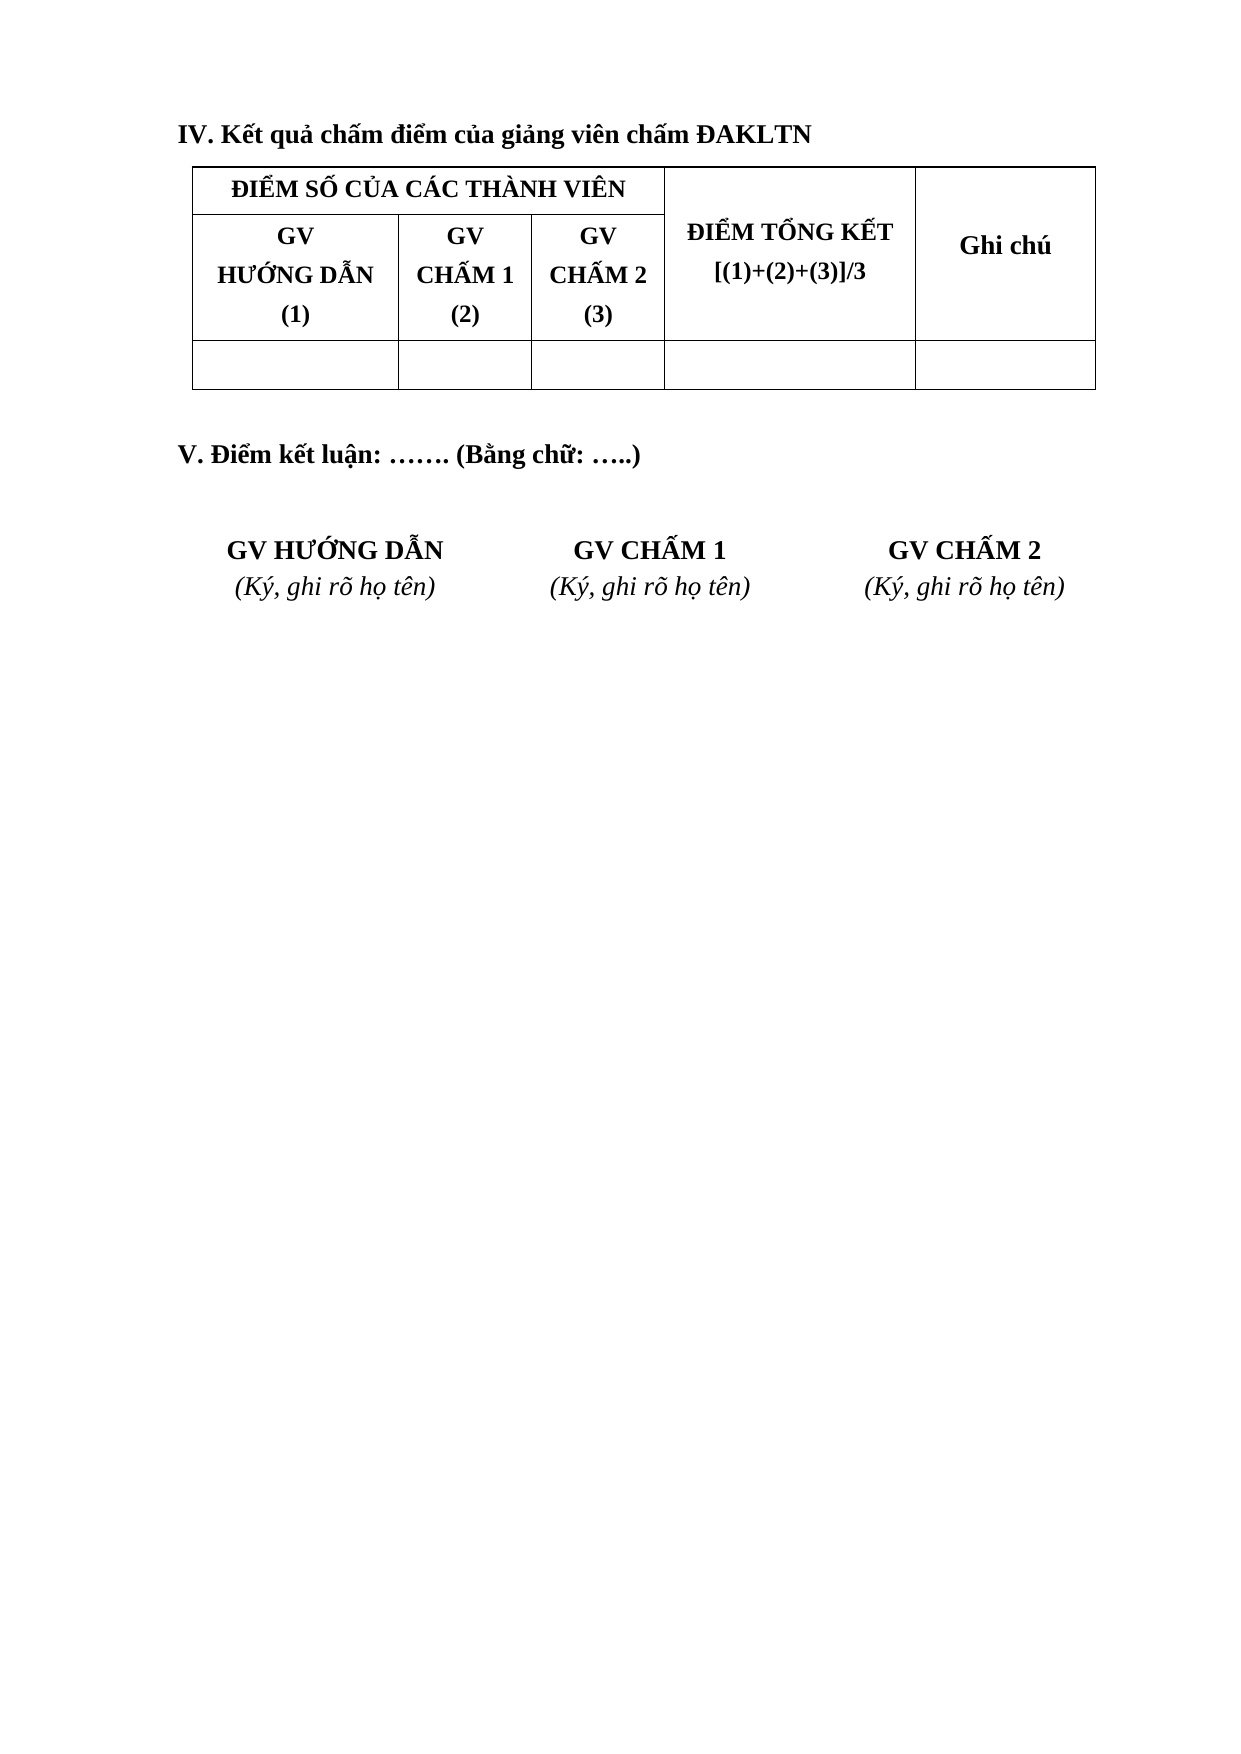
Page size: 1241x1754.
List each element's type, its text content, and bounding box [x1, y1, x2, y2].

table_cell [665, 341, 915, 389]
table_cell [916, 341, 1095, 389]
text V. Điểm kết luận: ……. (Bằng chữ: …..) [177, 438, 1122, 469]
table_header ĐIỂM TỔNG KẾT [(1)+(2)+(3)]/3 [665, 168, 915, 339]
table_cell GV CHẤM 2 (3) [532, 215, 664, 339]
table_cell [532, 341, 664, 389]
text IV. Kết quả chấm điểm của giảng viên chấm ĐAKLTN [177, 118, 1122, 149]
table_header GV CHẤM 2 (Ký, ghi rõ họ tên) [807, 535, 1122, 606]
table_header Ghi chú [916, 168, 1095, 339]
table_header GV HƯỚNG DẪN (Ký, ghi rõ họ tên) [178, 535, 492, 606]
table_header ĐIỂM SỐ CỦA CÁC THÀNH VIÊN [193, 168, 664, 214]
table_cell GV CHẤM 1 (2) [399, 215, 531, 339]
table_header GV CHẤM 1 (Ký, ghi rõ họ tên) [493, 535, 807, 606]
table_cell [399, 341, 531, 389]
table_cell [193, 341, 398, 389]
table_cell GV HƯỚNG DẪN (1) [193, 215, 398, 339]
